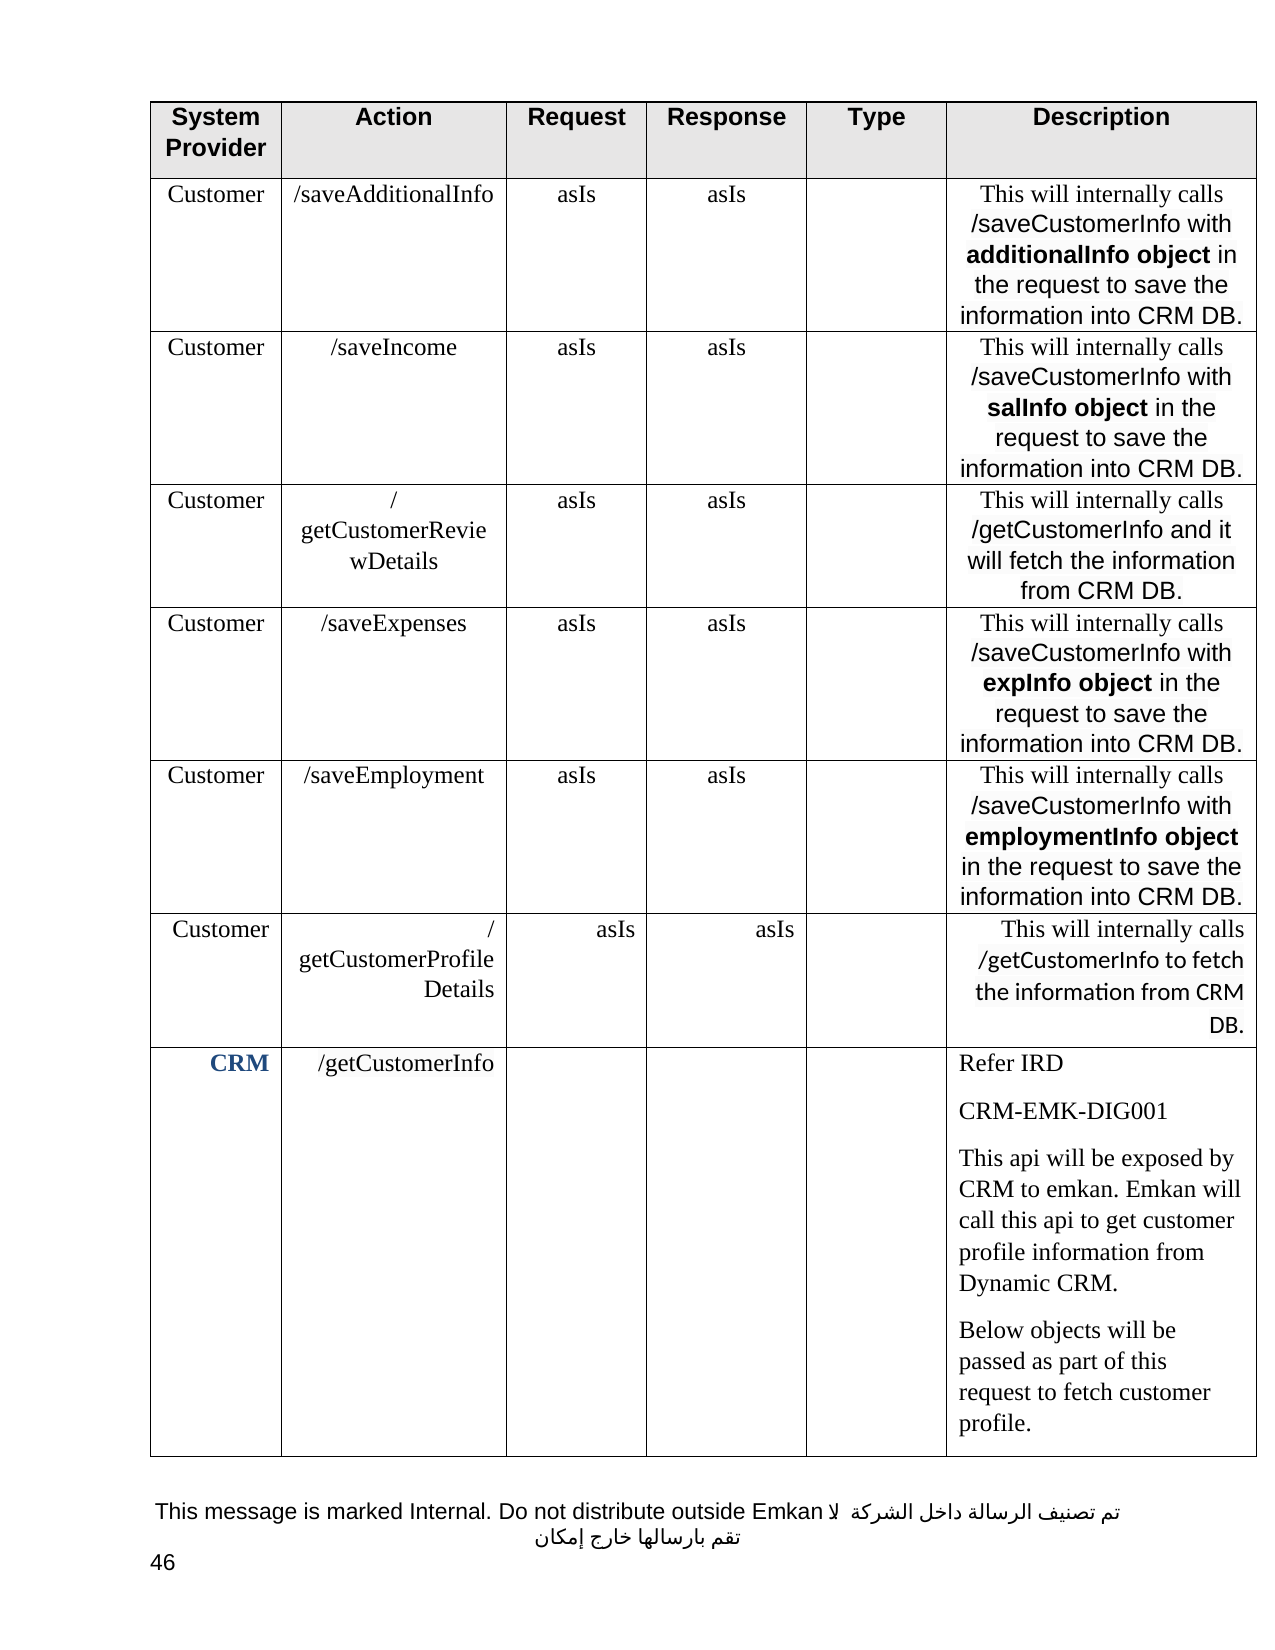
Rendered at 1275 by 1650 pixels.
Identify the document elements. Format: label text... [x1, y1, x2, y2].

table_cell This will internally calls /getCustomerInfo and it will fetch the information from CRM DB. [947, 485, 1256, 607]
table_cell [947, 1048, 1256, 1456]
table_cell Customer [151, 914, 281, 1047]
table_header Response [647, 103, 806, 178]
table_header Description [947, 103, 1256, 178]
table_cell [807, 485, 946, 607]
table_cell This will internally calls /saveCustomerInfo with salInfo object in the request to save the information into CRM DB. [947, 332, 1256, 484]
table_cell /getCustomerProfileDetails [282, 914, 506, 1047]
table_header Type [807, 103, 946, 178]
table_cell asIs [647, 761, 806, 913]
table_cell asIs [507, 332, 646, 484]
table_cell asIs [647, 914, 806, 1047]
table_cell Customer [151, 608, 281, 759]
table_cell asIs [507, 485, 646, 607]
table_cell Customer [151, 485, 281, 607]
table_cell /saveExpenses [282, 608, 506, 759]
table_cell [807, 1048, 946, 1456]
table_header Action [282, 103, 506, 178]
table_header Request [507, 103, 646, 178]
table_cell [647, 1048, 806, 1456]
table_cell asIs [507, 179, 646, 331]
table_cell [807, 332, 946, 484]
table_cell This will internally calls /saveCustomerInfo with expInfo object in the request to save the information into CRM DB. [947, 608, 1256, 759]
table_cell asIs [647, 608, 806, 759]
table_cell This will internally calls /saveCustomerInfo with additionalInfo object in the request to save the information into CRM DB. [947, 179, 1256, 331]
table_cell CRM [151, 1048, 281, 1456]
table_cell /getCustomerInfo [282, 1048, 506, 1456]
table_cell [807, 914, 946, 1047]
table_cell This will internally calls /getCustomerInfo to fetch the information from CRM DB. [947, 914, 1256, 1047]
table_cell /saveEmployment [282, 761, 506, 913]
table_cell [807, 761, 946, 913]
table_cell Customer [151, 332, 281, 484]
table_cell asIs [507, 608, 646, 759]
table_cell Customer [151, 761, 281, 913]
table_cell asIs [507, 914, 646, 1047]
table_cell [807, 179, 946, 331]
table_cell [807, 608, 946, 759]
table_cell /saveAdditionalInfo [282, 179, 506, 331]
table_cell Customer [151, 179, 281, 331]
table_header System Provider [151, 103, 281, 178]
table_cell asIs [647, 179, 806, 331]
table_cell /getCustomerReviewDetails [282, 485, 506, 607]
table_cell /saveIncome [282, 332, 506, 484]
table_cell [507, 1048, 646, 1456]
table_cell This will internally calls /saveCustomerInfo with employmentInfo object in the request to save the information into CRM DB. [947, 761, 1256, 913]
table_cell asIs [507, 761, 646, 913]
table_cell asIs [647, 485, 806, 607]
table_cell asIs [647, 332, 806, 484]
